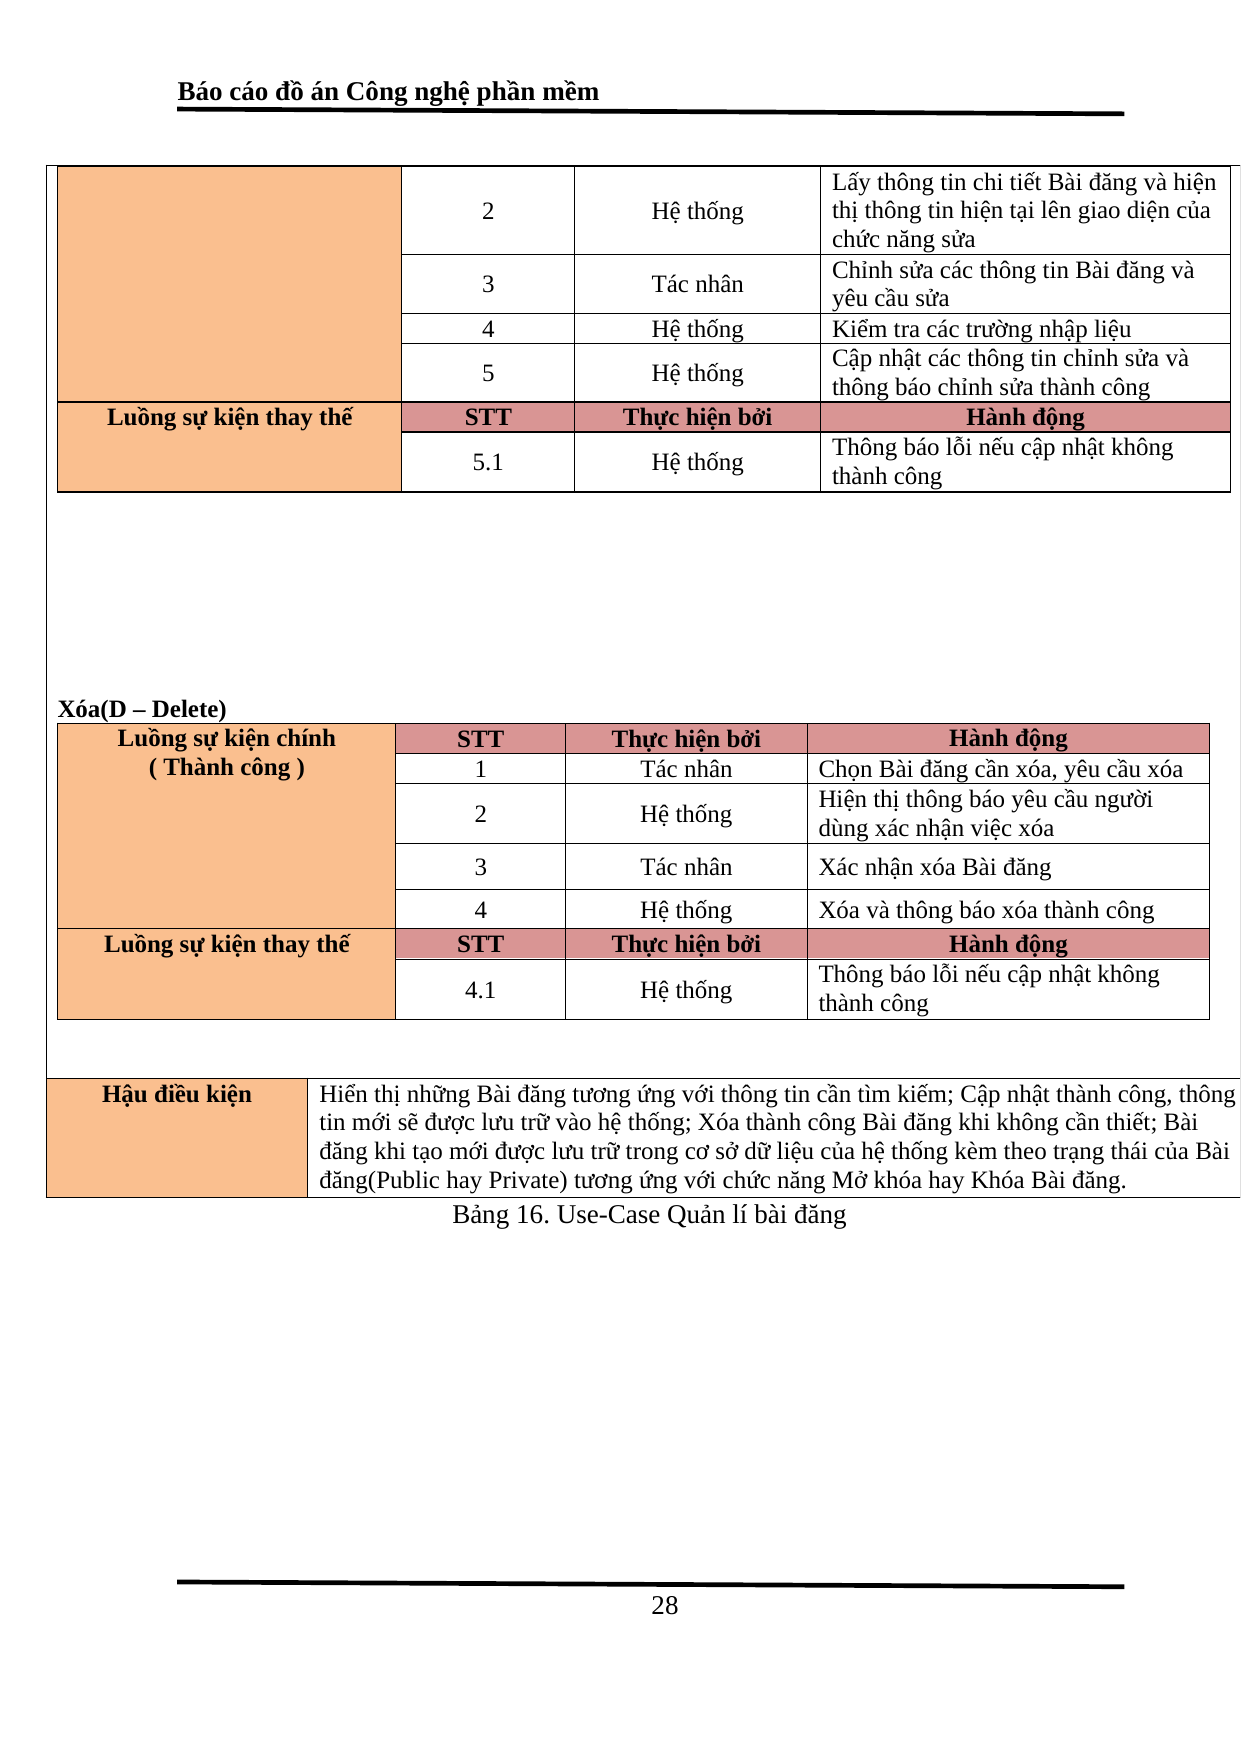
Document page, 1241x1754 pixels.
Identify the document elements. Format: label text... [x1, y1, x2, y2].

table_cell Hiển thị những Bài đăng tương ứng với thông tin cần tìm kiếm; Cập nhật thành công, thông tin mới sẽ được lưu trữ vào hệ thống; Xóa thành công Bài đăng khi không cần thiết; Bài đăng khi tạo mới được lưu trữ trong cơ sở dữ liệu của hệ thống kèm theo trạng thái của Bài đăng(Public hay Private) tương ứng với chức năng Mở khóa hay Khóa Bài đăng. [308, 1079, 1240, 1197]
text Bảng 16. Use-Case Quản lí bài đăng [177, 1198, 1122, 1229]
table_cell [47, 166, 1240, 1078]
table_cell Hậu điều kiện [47, 1079, 307, 1197]
